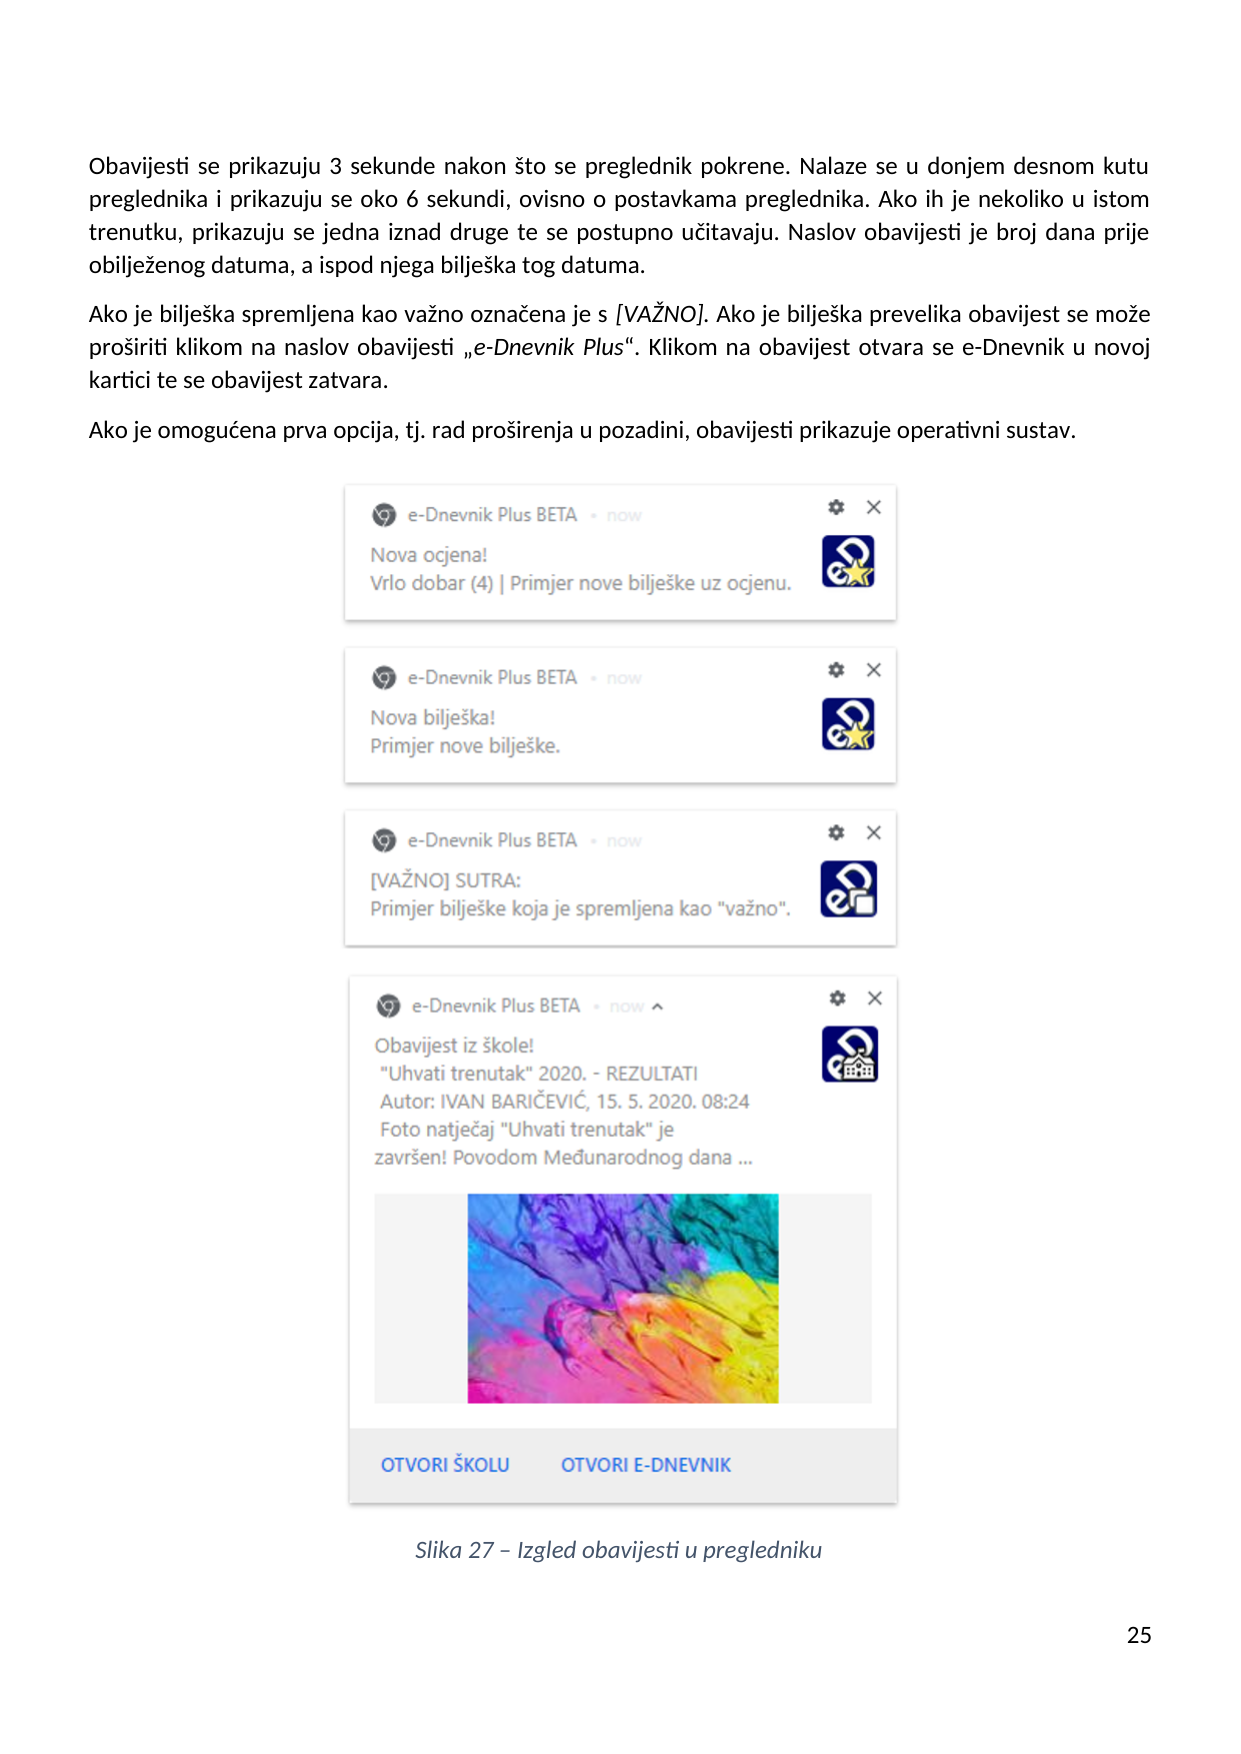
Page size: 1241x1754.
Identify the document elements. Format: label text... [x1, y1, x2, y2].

picture [328, 468, 913, 1526]
text Obavijesti se prikazuju 3 sekunde nakon što se preglednik pokrene. Nalaze se u donjem desnom kutu preglednika i prikazuju se oko 6 sekundi, ovisno o postavkama preglednika. Ako ih je nekoliko u istom trenutku, prikazuju se jedna iznad druge te se postupno učitavaju. Naslov obavijesti je broj dana prije obilježenog datuma, a ispod njega bilješka tog datuma. [89, 150, 1152, 279]
text Ako je omogućena prva opcija, tj. rad proširenja u pozadini, obavijesti prikazuje operativni sustav. [89, 414, 1152, 444]
text Ako je bilješka spremljena kao važno označena je s [VAŽNO]. Ako je bilješka prevelika obavijest se može proširiti klikom na naslov obavijesti „e-Dnevnik Plus“. Klikom na obavijest otvara se e-Dnevnik u novoj kartici te se obavijest zatvara. [89, 298, 1152, 395]
